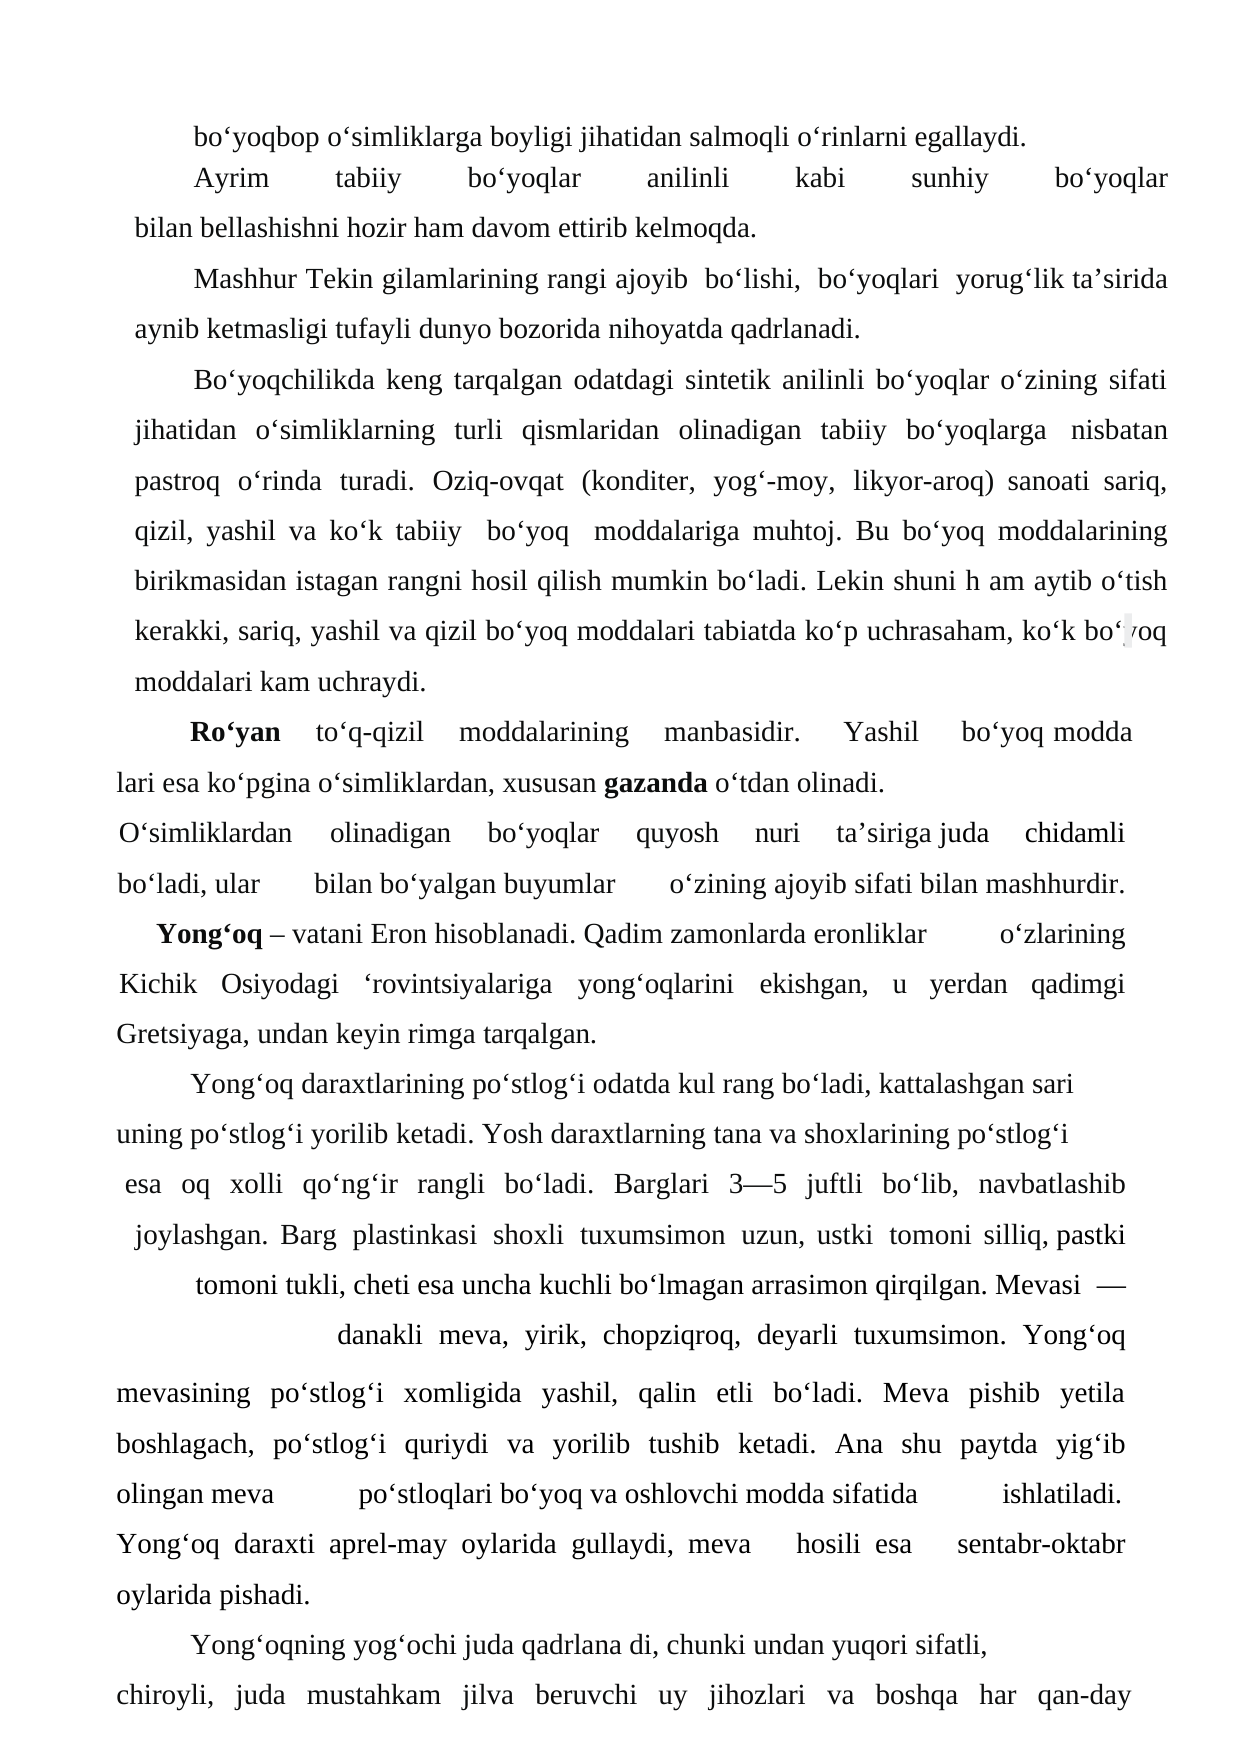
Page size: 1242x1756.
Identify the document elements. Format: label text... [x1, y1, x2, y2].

text Gretsiyaga, undan keyin rimga tarqalgan. [116, 1017, 1235, 1050]
text Mashhur Tekin gilamlarining rangi ajoyib bo‘lishi, bo‘yoqlari yorug‘lik ta’sirida aynib ketmasligi tufayli dunyo bozorida nihoyatda qadrlanadi. [134, 261, 1168, 345]
text O‘simliklardan olinadigan bo‘yoqlar quyosh nuri ta’siriga juda chidamli bo‘ladi, ular bilan bo‘yalgan buyumlar o‘zining ajoyib sifati bilan mashhurdir. Yong‘oq – vatani Eron hisoblanadi. Qadim zamonlarda eronliklar o‘zlarining Kichik Osiyodagi ‘rovintsiyalariga yong‘oqlarini ekishgan, u yerdan qadimgi [116, 815, 1125, 1000]
text Yong‘oqning yog‘ochi juda qadrlana di, chunki undan yuqori sifatli, [190, 1627, 1235, 1661]
text Ro‘yan to‘q-qizil moddalarining manbasidir. Yashil bo‘yoq modda lari esa ko‘pgina o‘simliklardan, xususan gazanda o‘tdan olinadi. [116, 714, 1133, 798]
text mevasining po‘stlog‘i xomligida yashil, qalin etli bo‘ladi. Meva pishib yetila boshlagach, po‘stlog‘i quriydi va yorilib tushib ketadi. Ana shu paytda yig‘ib olingan meva po‘stloqlari bo‘yoq va oshlovchi modda sifatida ishlatiladi. Yong‘oq daraxti aprel-may oylarida gullaydi, meva hosili esa sentabr-oktabr oylarida pishadi. [116, 1376, 1126, 1610]
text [116, 1677, 1133, 1711]
text Bo‘yoqchilikda keng tarqalgan odatdagi sintetik anilinli bo‘yoqlar o‘zining sifati jihatidan o‘simliklarning turli qismlaridan olinadigan tabiiy bo‘yoqlarga nisbatan pastroq o‘rinda turadi. Oziq-ovqat (konditer, yog‘-moy, likyor-aroq) sanoati sariq, qizil, yashil va ko‘k tabiiy bo‘yoq moddalariga muhtoj. Bu bo‘yoq moddalarining birikmasidan istagan rangni hosil qilish mumkin bo‘ladi. Lekin shuni h am aytib o‘tish kerakki, sariq, yashil va qizil bo‘yoq moddalari tabiatda ko‘p uchrasaham, ko‘k bo‘yoq moddalari kam uchraydi. [134, 362, 1168, 697]
text esa oq xolli qo‘ng‘ir rangli bo‘ladi. Barglari 3—5 juftli bo‘lib, navbatlashib joylashgan. Barg plastinkasi shoxli tuxumsimon uzun, ustki tomoni silliq, pastki tomoni tukli, cheti esa uncha kuchli bo‘lmagan arrasimon qirqilgan. Mevasi — danakli meva, yirik, chopziqroq, deyarli tuxumsimon. Yong‘oq [116, 1166, 1126, 1351]
text Ayrim tabiiy bo‘yoqlar anilinli kabi sunhiy bo‘yoqlar bilan bellashishni hozir ham davom ettirib kelmoqda. [134, 160, 1168, 244]
text Yong‘oq daraxtlarining po‘stlog‘i odatda kul rang bo‘ladi, kattalashgan sari uning po‘stlog‘i yorilib ketadi. Yosh daraxtlarning tana va shoxlarining po‘stlog‘i [116, 1066, 1133, 1150]
text bo‘yoqbop o‘simliklarga boyligi jihatidan salmoqli o‘rinlarni egallaydi. [134, 119, 1168, 152]
